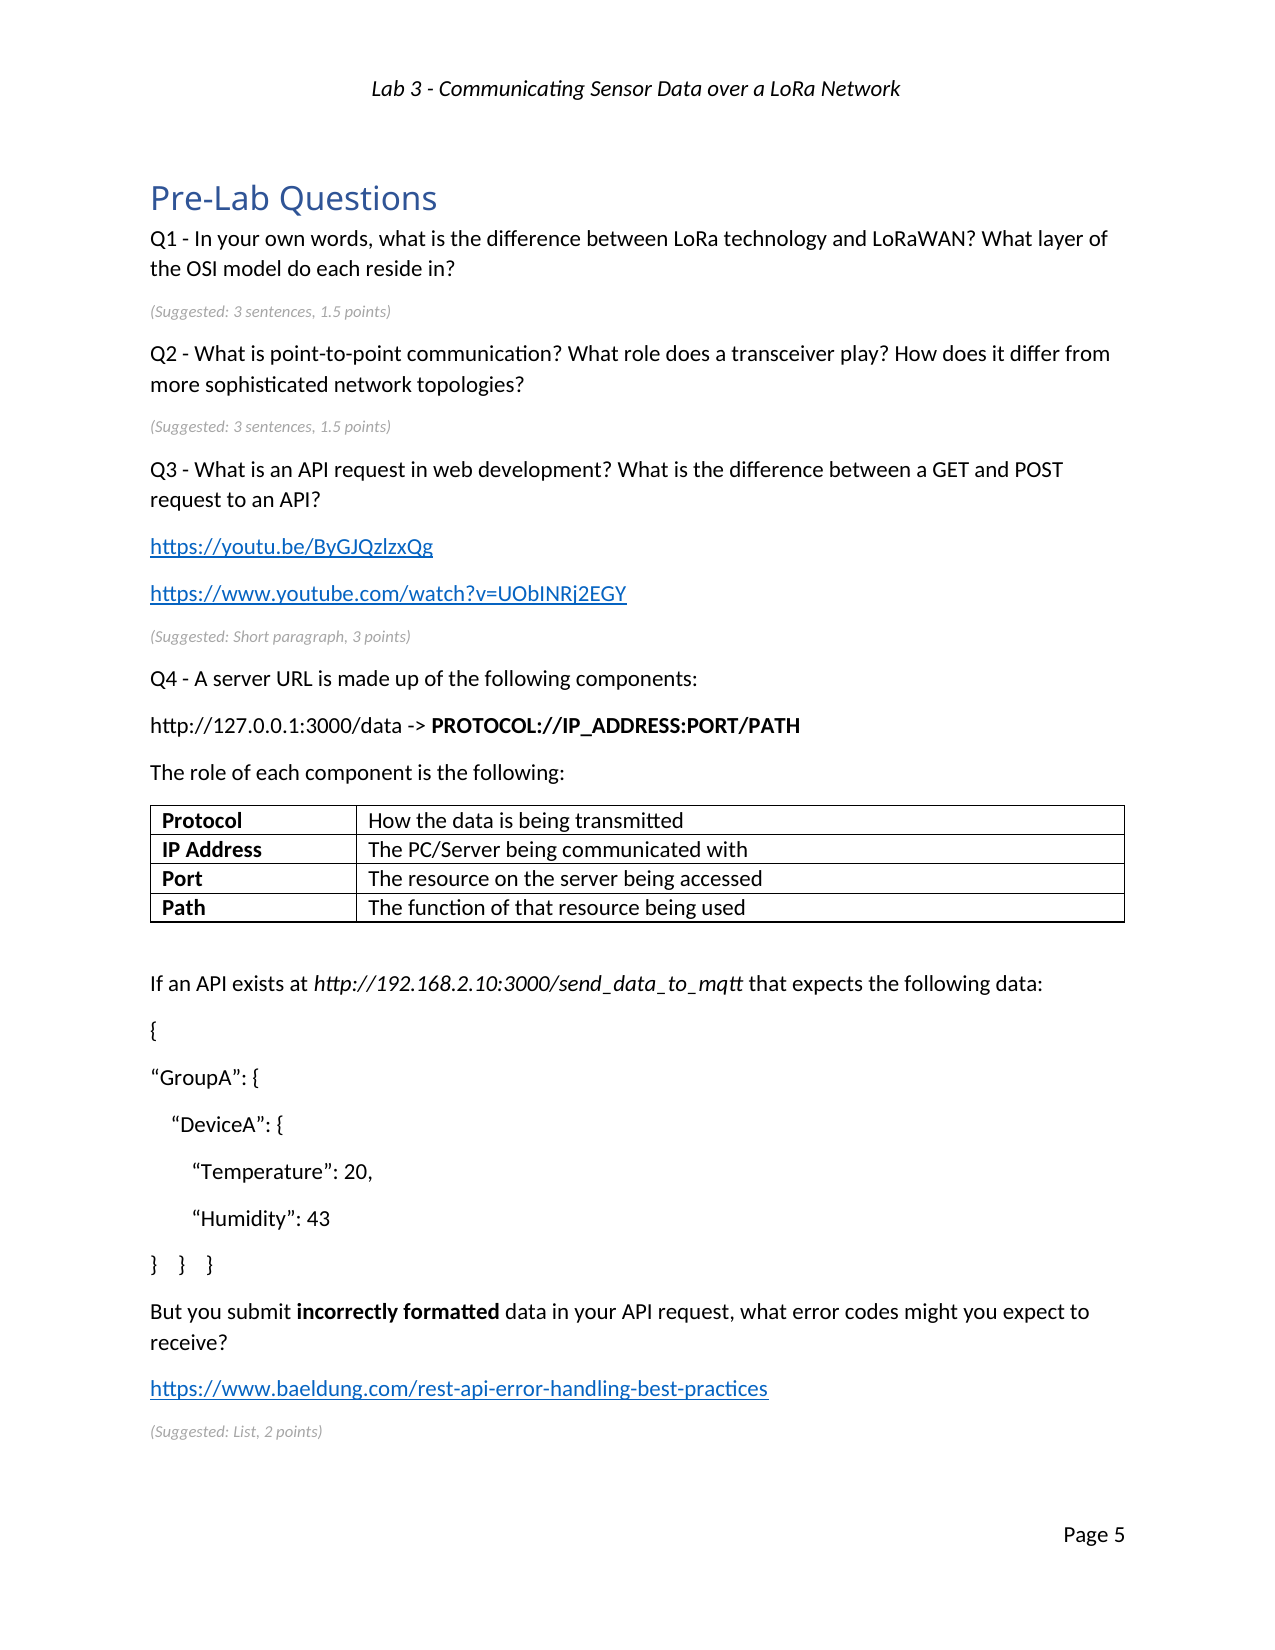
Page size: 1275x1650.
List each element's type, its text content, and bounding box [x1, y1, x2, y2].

table_cell The function of that resource being used [357, 894, 1124, 921]
text https://www.youtube.com/watch?v=UObINRj2EGY [150, 579, 1125, 607]
table_cell The PC/Server being communicated with [357, 835, 1124, 863]
text “Temperature”: 20, [150, 1157, 1125, 1185]
text Q2 - What is point-to-point communication? What role does a transceiver play? How does it differ from more sophisticated network topologies? [150, 339, 1125, 398]
text Q3 - What is an API request in web development? What is the difference between a GET and POST request to an API? [150, 455, 1125, 513]
table_cell Path [151, 894, 356, 921]
text (Suggested: 3 sentences, 1.5 points) [150, 301, 1125, 321]
text http://127.0.0.1:3000/data -> PROTOCOL://IP_ADDRESS:PORT/PATH [150, 711, 1125, 739]
text https://youtu.be/ByGJQzlzxQg [150, 532, 1125, 560]
text (Suggested: 3 sentences, 1.5 points) [150, 417, 1125, 437]
table_header How the data is being transmitted [357, 806, 1124, 834]
text “DeviceA”: { [150, 1110, 1125, 1138]
text But you submit incorrectly formatted data in your API request, what error codes might you expect to receive? [150, 1297, 1125, 1356]
text (Suggested: List, 2 points) [150, 1421, 1125, 1442]
table_cell The resource on the server being accessed [357, 864, 1124, 892]
text “Humidity”: 43 [150, 1204, 1125, 1232]
text The role of each component is the following: [150, 758, 1125, 786]
table_cell Port [151, 864, 356, 892]
subtitle Pre-Lab Questions [150, 175, 1125, 220]
text { [150, 1016, 1125, 1044]
table_cell IP Address [151, 835, 356, 863]
text } } } [150, 1251, 1125, 1279]
table_header Protocol [151, 806, 356, 834]
text Q4 - A server URL is made up of the following components: [150, 664, 1125, 693]
text Q1 - In your own words, what is the difference between LoRa technology and LoRaWAN? What layer of the OSI model do each reside in? [150, 224, 1125, 282]
text https://www.baeldung.com/rest-api-error-handling-best-practices [150, 1374, 1125, 1403]
text “GroupA”: { [150, 1063, 1125, 1091]
text If an API exists at http://192.168.2.10:3000/send_data_to_mqtt that expects the following data: [150, 969, 1125, 997]
text (Suggested: Short paragraph, 3 points) [150, 626, 1125, 646]
